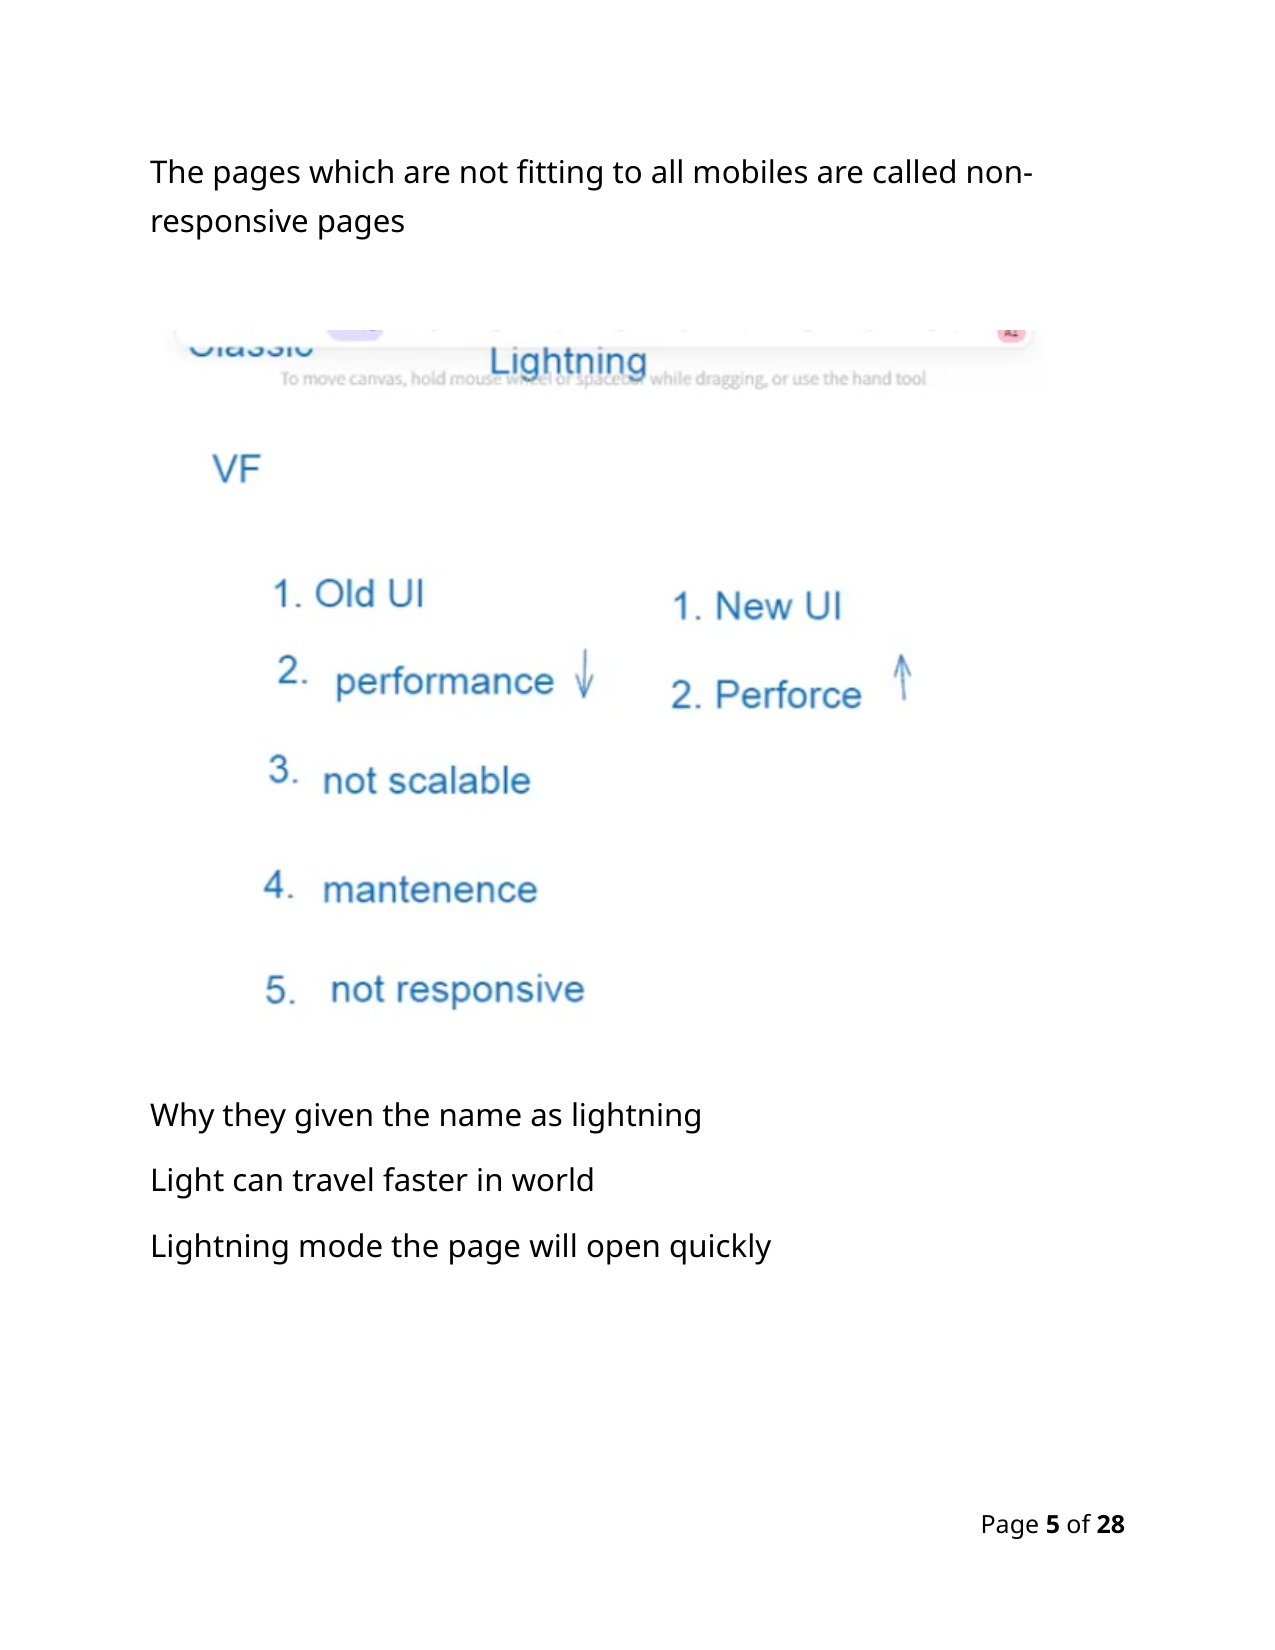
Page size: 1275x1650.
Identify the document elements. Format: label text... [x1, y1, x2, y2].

text Why they given the name as lightning [150, 1093, 1125, 1135]
text Light can travel faster in world [150, 1158, 1125, 1201]
text Lightning mode the page will open quickly [150, 1224, 1125, 1266]
text The pages which are not fitting to all mobiles are called non-responsive pages [150, 150, 1125, 242]
picture [150, 330, 1046, 1071]
